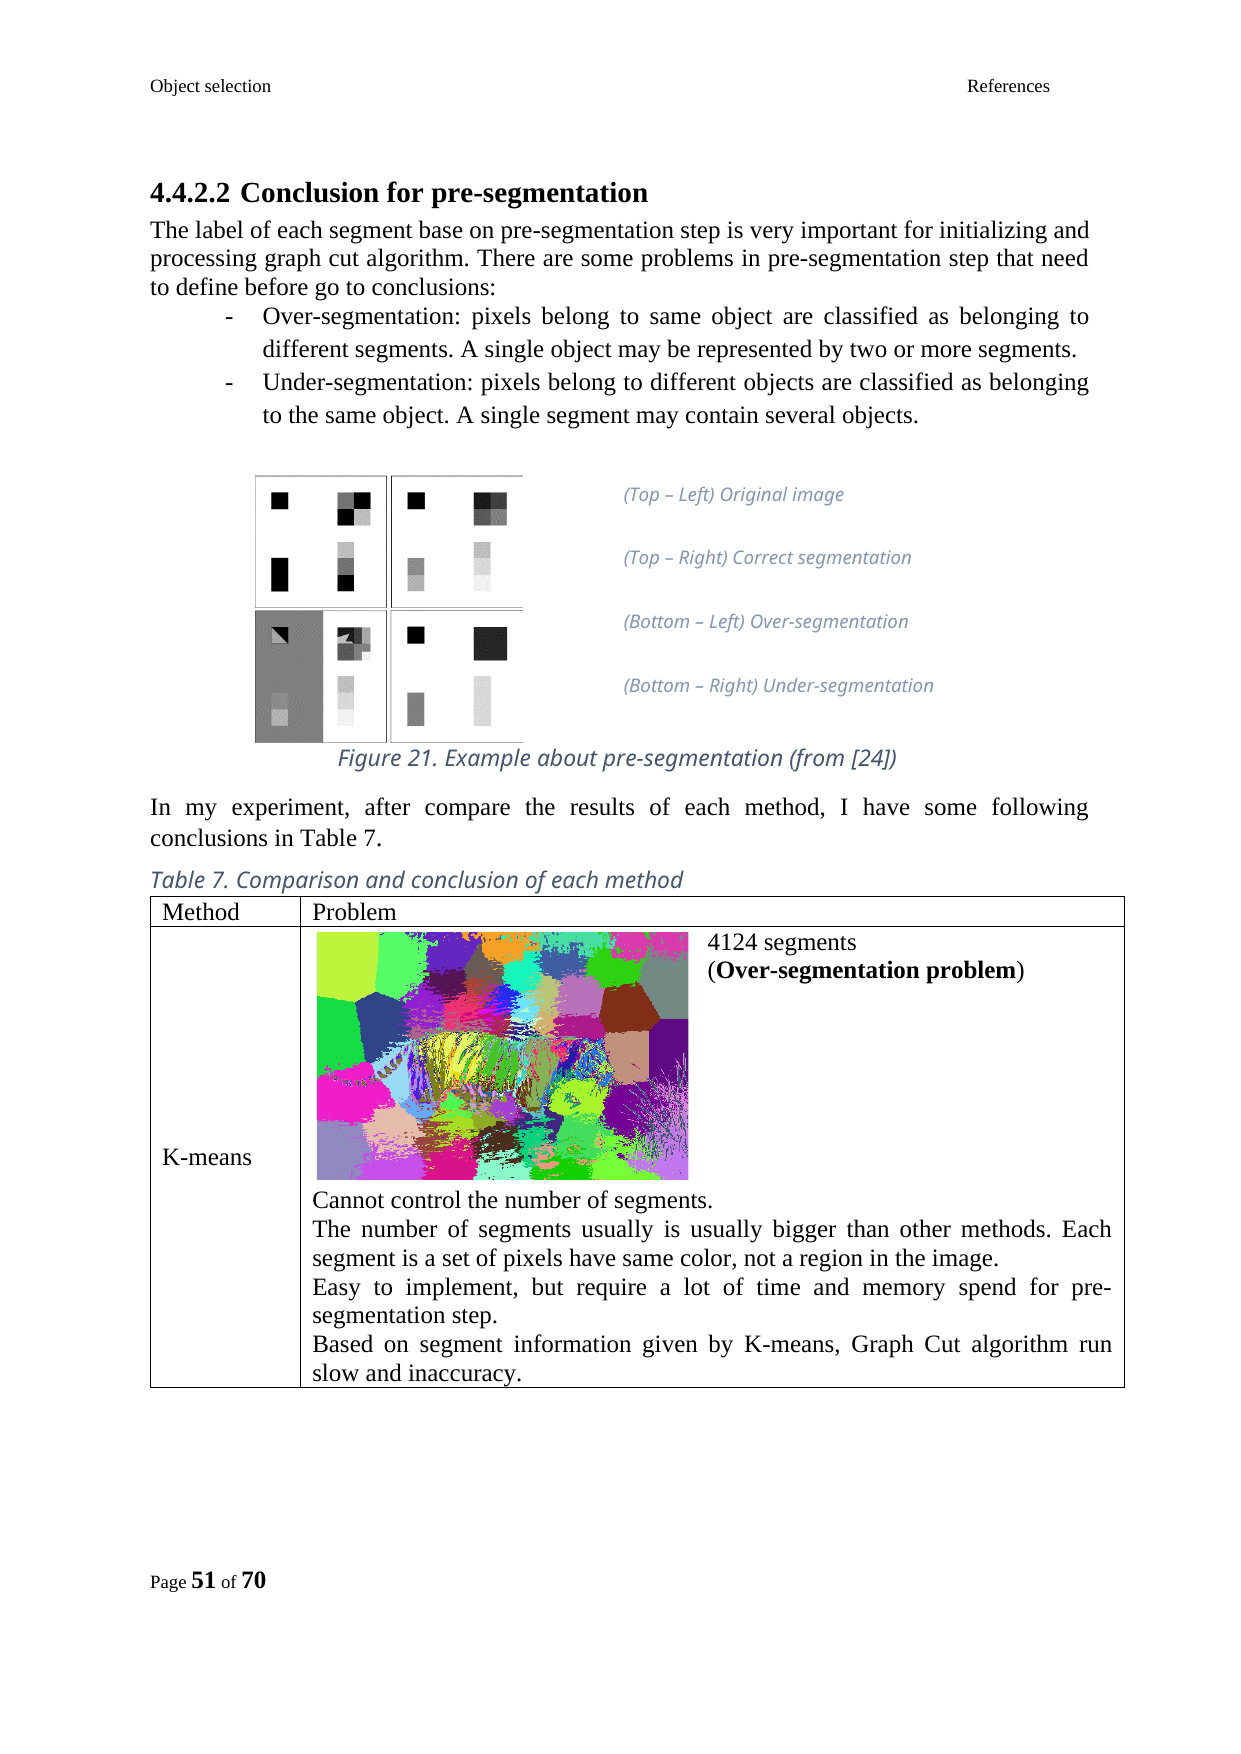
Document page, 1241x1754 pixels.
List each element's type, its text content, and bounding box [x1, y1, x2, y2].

table_header Problem [301, 897, 1124, 926]
text The label of each segment base on pre-segmentation step is very important for initializing and processing graph cut algorithm. There are some problems in pre-segmentation step that need to define before go to conclusions: [150, 215, 1090, 301]
list Over-segmentation: pixels belong to same object are classified as belonging to different segments. A single object may be represented by two or more segments. [225, 301, 1090, 363]
picture [316, 932, 689, 1180]
table_cell 4124 segments (Over-segmentation problem) Cannot control the number of segments. The number of segments usually is usually bigger than other methods. Each segment is a set of pixels have same color, not a region in the image. Easy to implement, but require a lot of time and memory spend for pre-segmentation step. Based on segment information given by K-means, Graph Cut algorithm run slow and inaccuracy. [301, 927, 1124, 1387]
table_cell K-means [151, 927, 300, 1387]
text Table 7. Comparison and conclusion of each method [150, 864, 1090, 896]
text In my experiment, after compare the results of each method, I have some following conclusions in Table 7. [150, 433, 1090, 852]
picture [255, 475, 523, 743]
subtitle Conclusion for pre-segmentation [150, 175, 1090, 208]
table_header Method [151, 897, 300, 926]
list Under-segmentation: pixels belong to different objects are classified as belonging to the same object. A single segment may contain several objects. [225, 367, 1090, 429]
